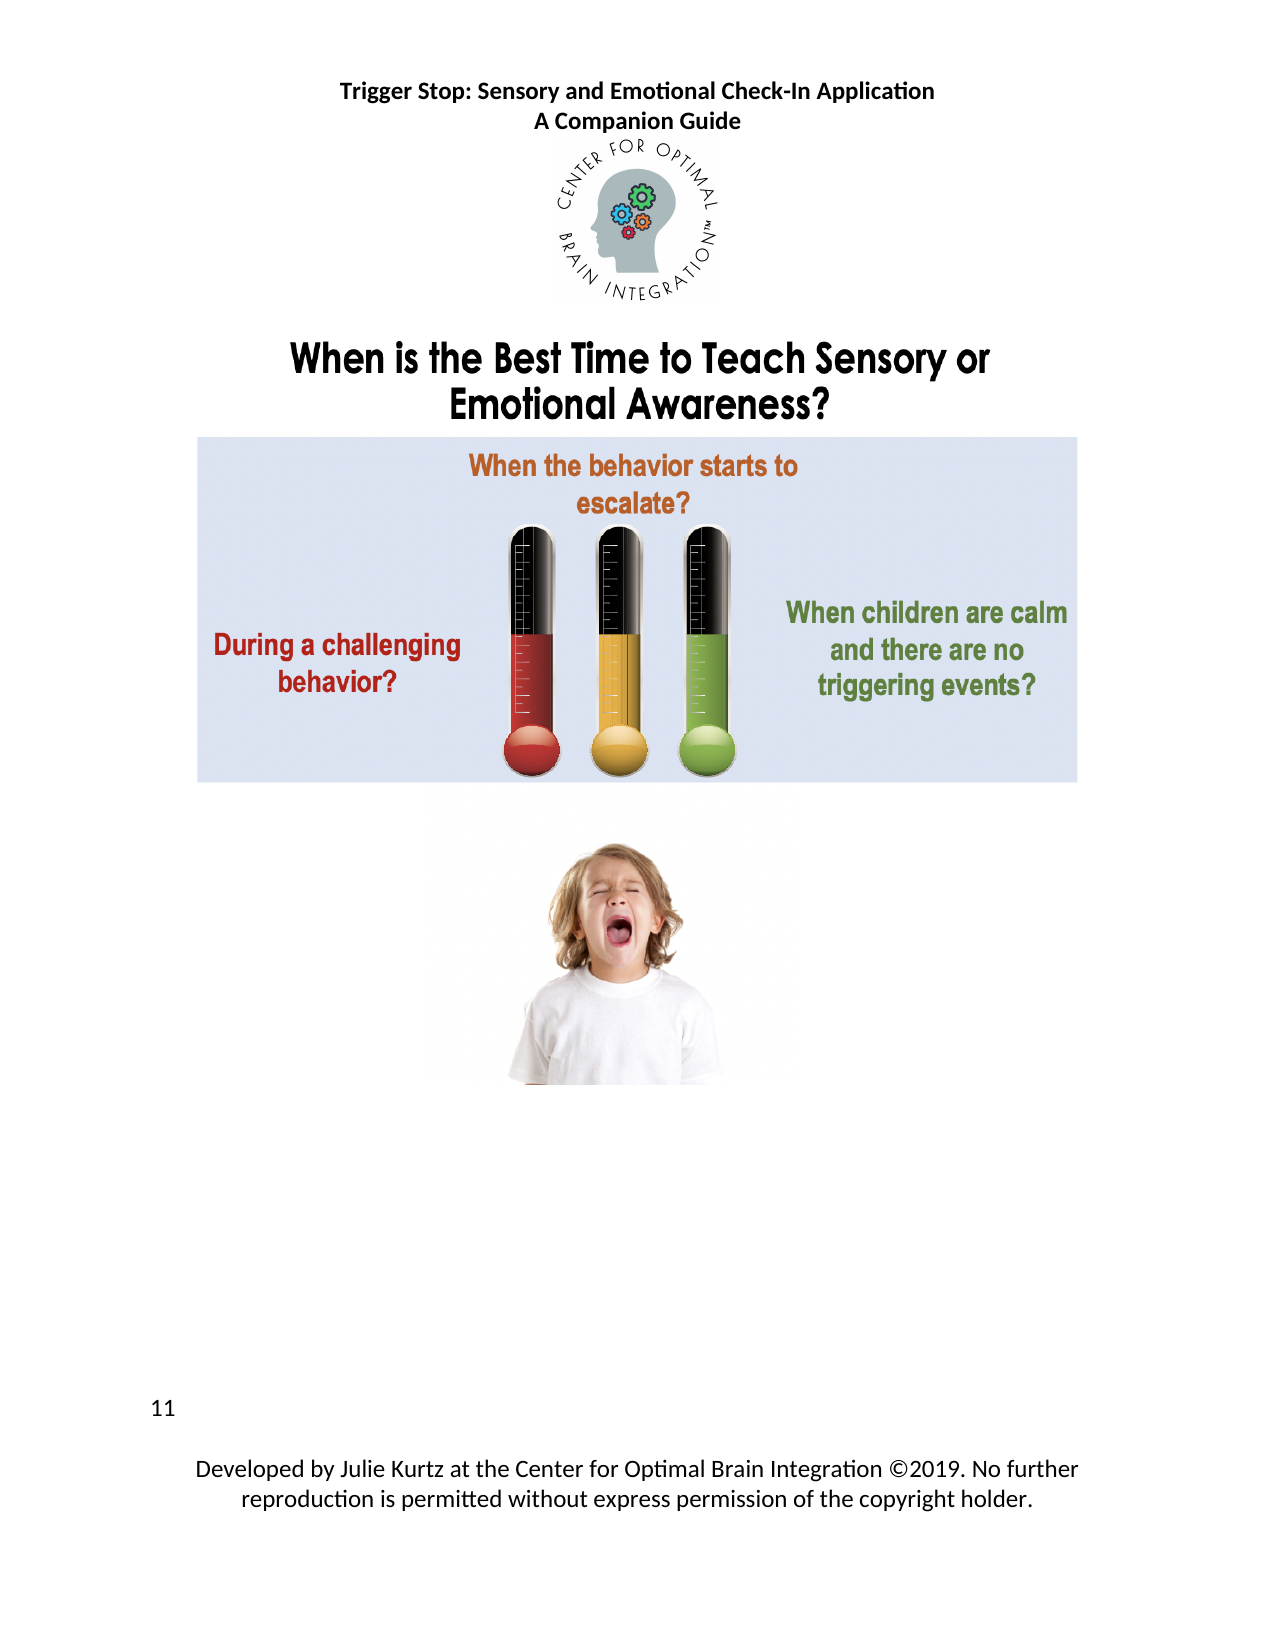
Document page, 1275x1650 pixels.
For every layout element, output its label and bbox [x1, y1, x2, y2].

picture [197, 332, 1078, 1085]
picture [553, 136, 722, 304]
table_header [57, 304, 1218, 1228]
